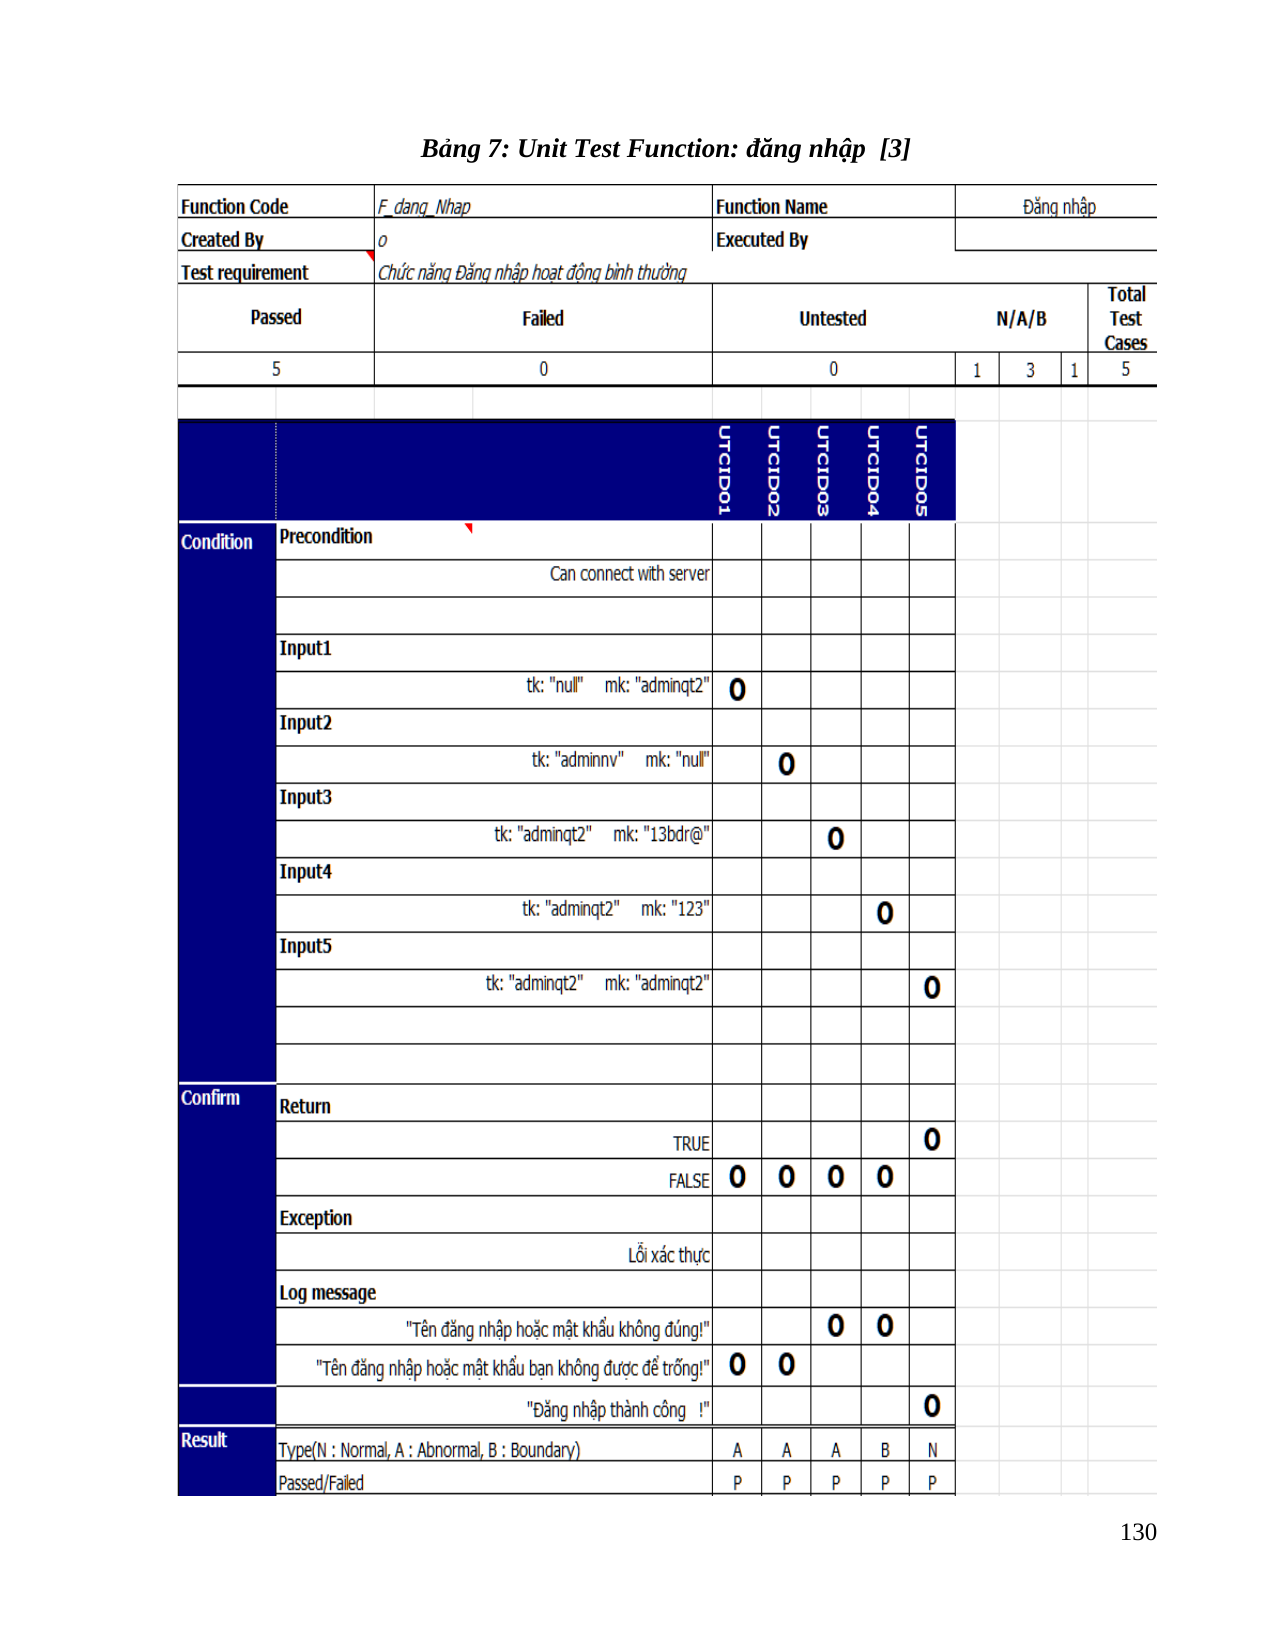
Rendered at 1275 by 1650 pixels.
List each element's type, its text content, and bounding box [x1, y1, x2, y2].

picture [177, 184, 1157, 1496]
